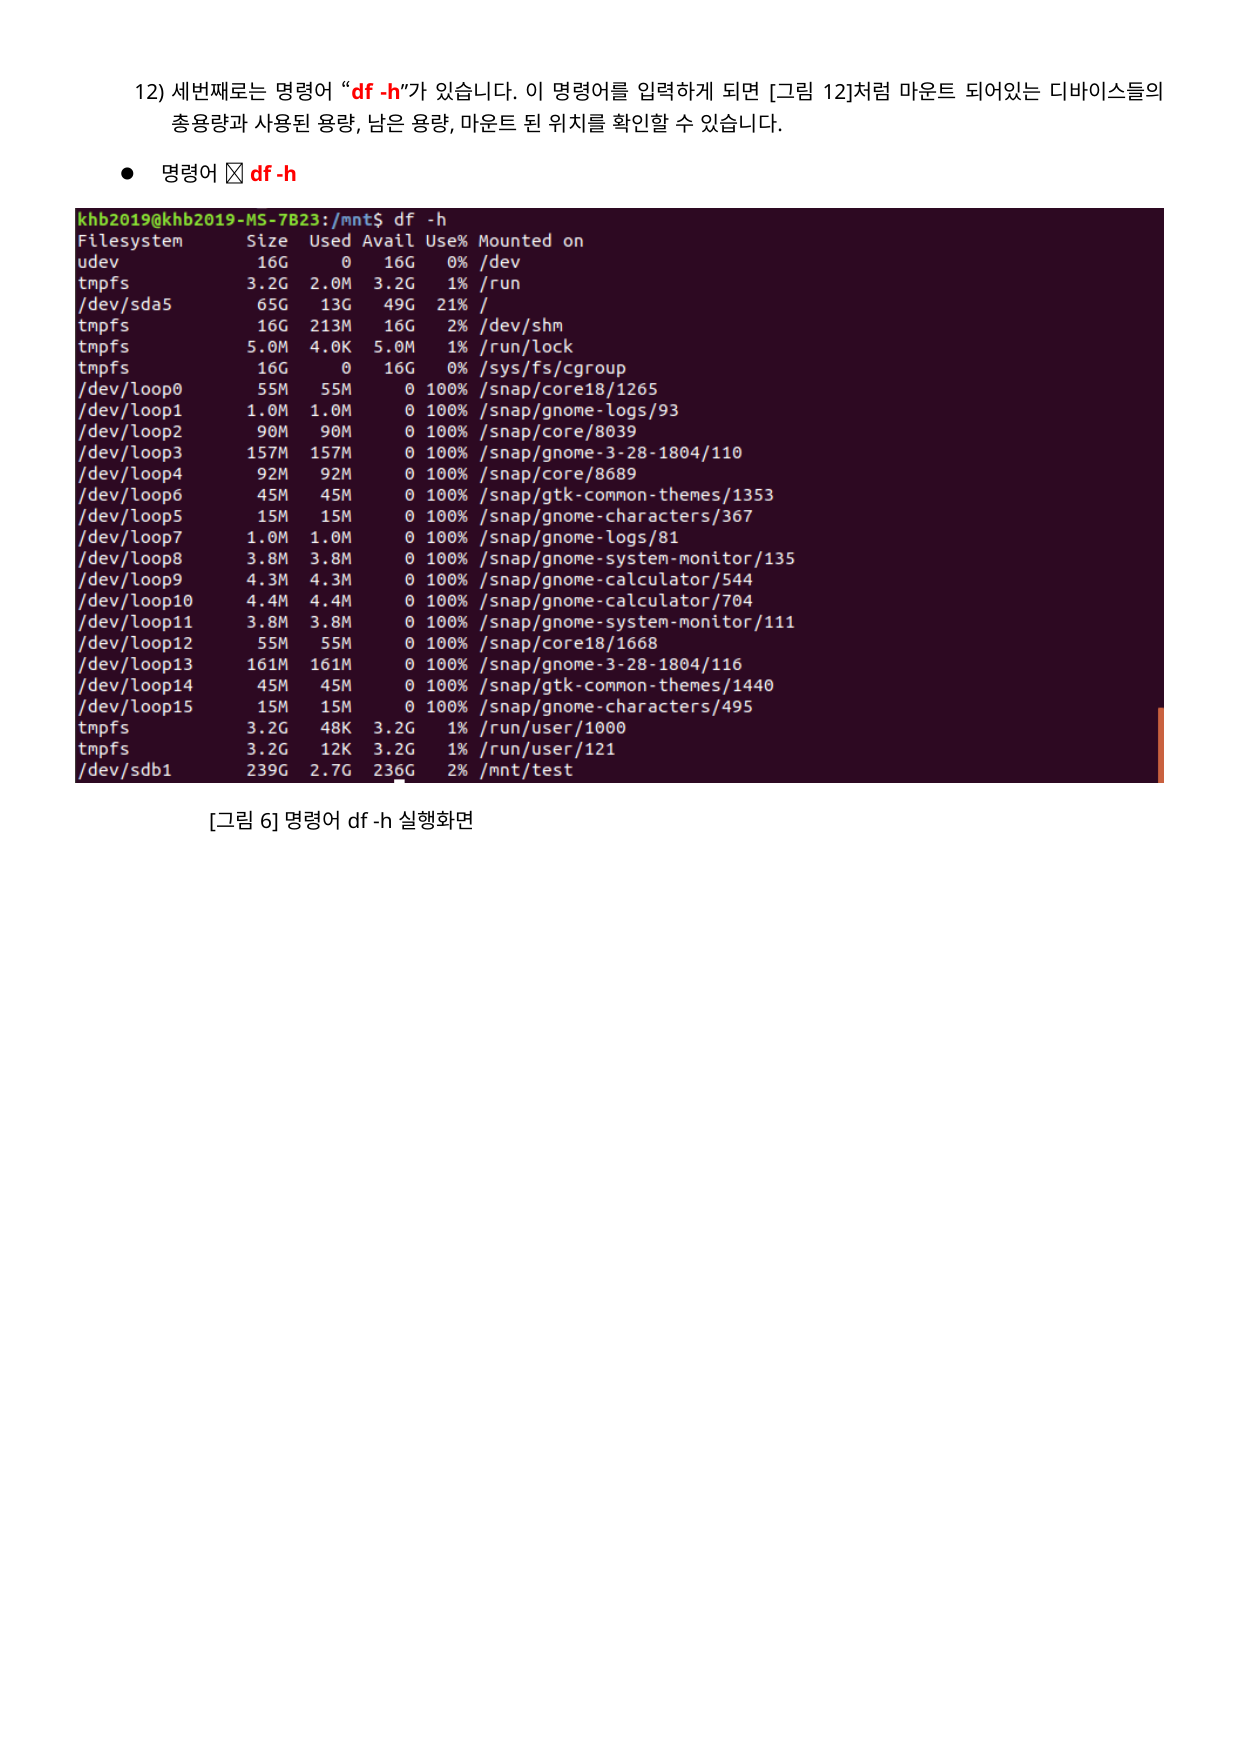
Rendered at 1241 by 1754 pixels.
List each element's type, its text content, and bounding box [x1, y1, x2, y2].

list 명령어 df -h [119, 157, 1165, 187]
list 세번째로는 명령어 “df -h”가 있습니다. 이 명령어를 입력하게 되면 [그림 12]처럼 마운트 되어있는 디바이스들의 총용량과 사용된 용량, 남은 용량, 마운트 된 위치를 확인할 수 있습니다. [134, 75, 1165, 138]
picture [75, 208, 1164, 783]
